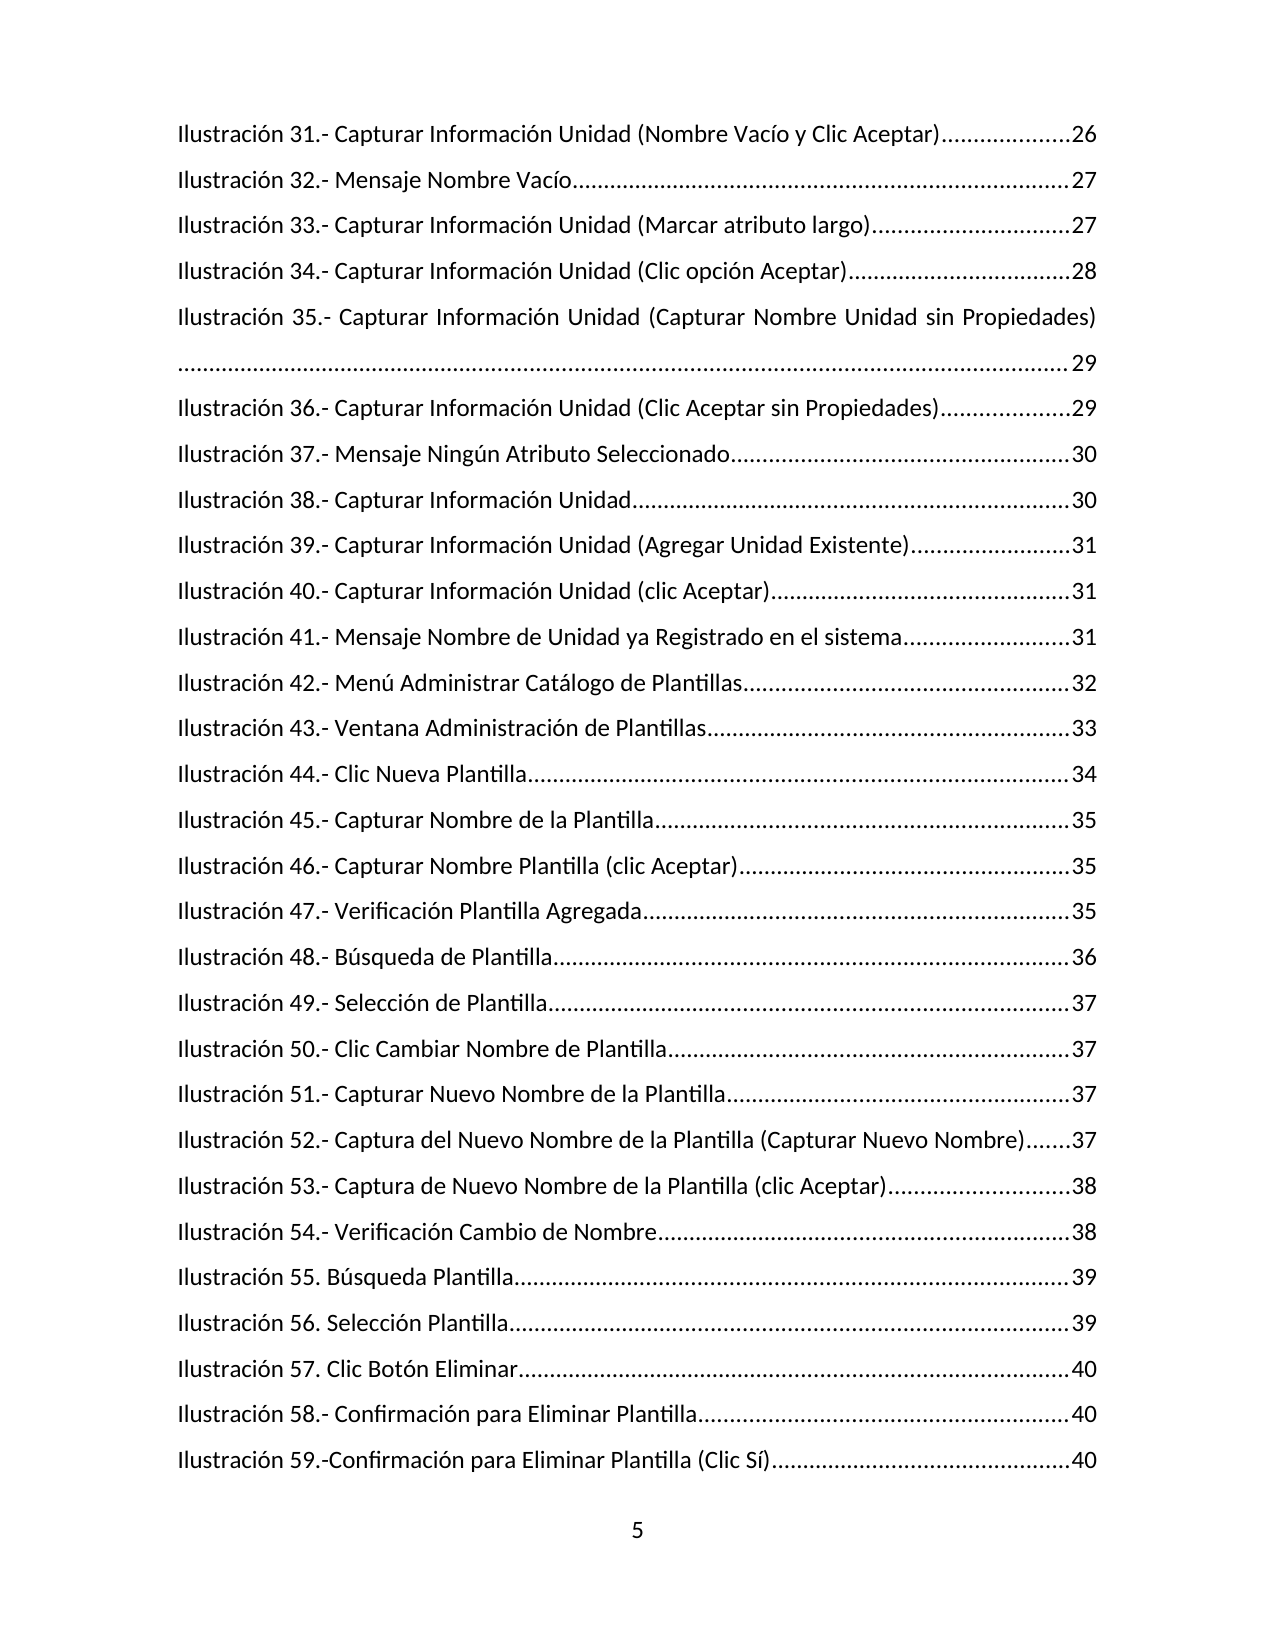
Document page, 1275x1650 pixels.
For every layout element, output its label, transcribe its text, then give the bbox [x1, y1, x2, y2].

text Ilustración 37.- Mensaje Ningún Atributo Seleccionado 30 [177, 438, 1098, 469]
text Ilustración 45.- Capturar Nombre de la Plantilla 35 [177, 804, 1098, 834]
text Ilustración 47.- Verificación Plantilla Agregada 35 [177, 896, 1098, 926]
text Ilustración 36.- Capturar Información Unidad (Clic Aceptar sin Propiedades) 29 [177, 392, 1098, 423]
text Ilustración 41.- Mensaje Nombre de Unidad ya Registrado en el sistema 31 [177, 621, 1098, 652]
text Ilustración 38.- Capturar Información Unidad 30 [177, 484, 1098, 514]
text Ilustración 51.- Capturar Nuevo Nombre de la Plantilla 37 [177, 1078, 1098, 1109]
text Ilustración 35.- Capturar Información Unidad (Capturar Nombre Unidad sin Propiedades) 29 [177, 301, 1098, 377]
text Ilustración 53.- Captura de Nuevo Nombre de la Plantilla (clic Aceptar) 38 [177, 1170, 1098, 1200]
text Ilustración 54.- Verificación Cambio de Nombre 38 [177, 1216, 1098, 1246]
text Ilustración 43.- Ventana Administración de Plantillas 33 [177, 713, 1098, 743]
text Ilustración 44.- Clic Nueva Plantilla 34 [177, 758, 1098, 789]
text Ilustración 39.- Capturar Información Unidad (Agregar Unidad Existente) 31 [177, 530, 1098, 560]
text Ilustración 49.- Selección de Plantilla 37 [177, 987, 1098, 1017]
text Ilustración 52.- Captura del Nuevo Nombre de la Plantilla (Capturar Nuevo Nombre) 37 [177, 1124, 1098, 1155]
text Ilustración 58.- Confirmación para Eliminar Plantilla 40 [177, 1398, 1098, 1429]
text Ilustración 59.-Confirmación para Eliminar Plantilla (Clic Sí) 40 [177, 1444, 1098, 1475]
text Ilustración 50.- Clic Cambiar Nombre de Plantilla 37 [177, 1033, 1098, 1063]
text Ilustración 57. Clic Botón Eliminar 40 [177, 1353, 1098, 1383]
text Ilustración 55. Búsqueda Plantilla 39 [177, 1261, 1098, 1292]
text Ilustración 34.- Capturar Información Unidad (Clic opción Aceptar) 28 [177, 255, 1098, 286]
text Ilustración 42.- Menú Administrar Catálogo de Plantillas 32 [177, 667, 1098, 697]
text Ilustración 31.- Capturar Información Unidad (Nombre Vacío y Clic Aceptar) 26 [177, 118, 1098, 149]
text Ilustración 40.- Capturar Información Unidad (clic Aceptar) 31 [177, 575, 1098, 606]
text Ilustración 56. Selección Plantilla 39 [177, 1307, 1098, 1338]
text Ilustración 33.- Capturar Información Unidad (Marcar atributo largo) 27 [177, 209, 1098, 240]
text Ilustración 48.- Búsqueda de Plantilla 36 [177, 941, 1098, 972]
text Ilustración 46.- Capturar Nombre Plantilla (clic Aceptar) 35 [177, 850, 1098, 880]
text Ilustración 32.- Mensaje Nombre Vacío 27 [177, 164, 1098, 194]
